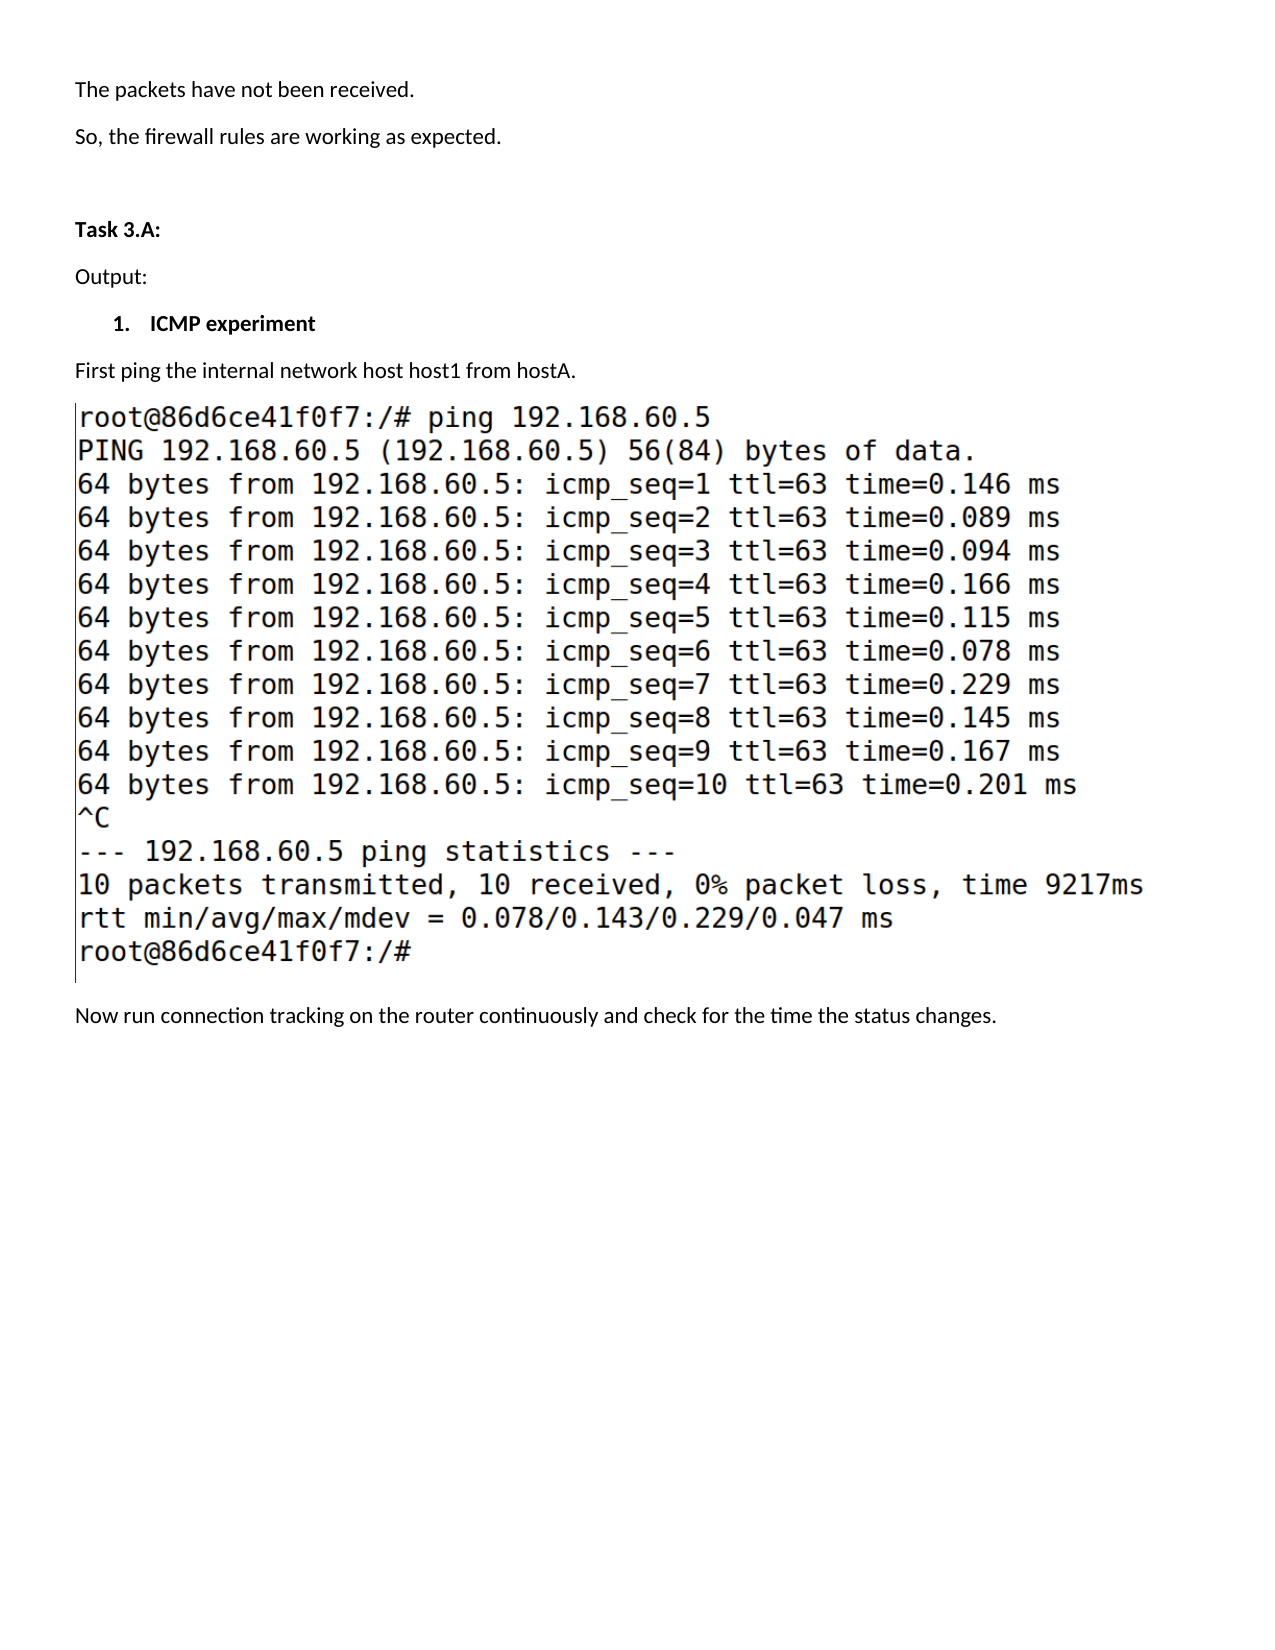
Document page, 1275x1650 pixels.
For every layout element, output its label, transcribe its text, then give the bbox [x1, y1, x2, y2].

picture [75, 403, 1148, 983]
text Now run connection tracking on the router continuously and check for the time the status changes. [75, 1001, 1200, 1029]
text First ping the internal network host host1 from hostA. [75, 356, 1200, 384]
text So, the firewall rules are working as expected. [75, 122, 1200, 150]
list ICMP experiment [112, 309, 1200, 337]
text The packets have not been received. [75, 75, 1200, 103]
text Task 3.A: [75, 216, 1200, 244]
text Output: [75, 262, 1200, 291]
